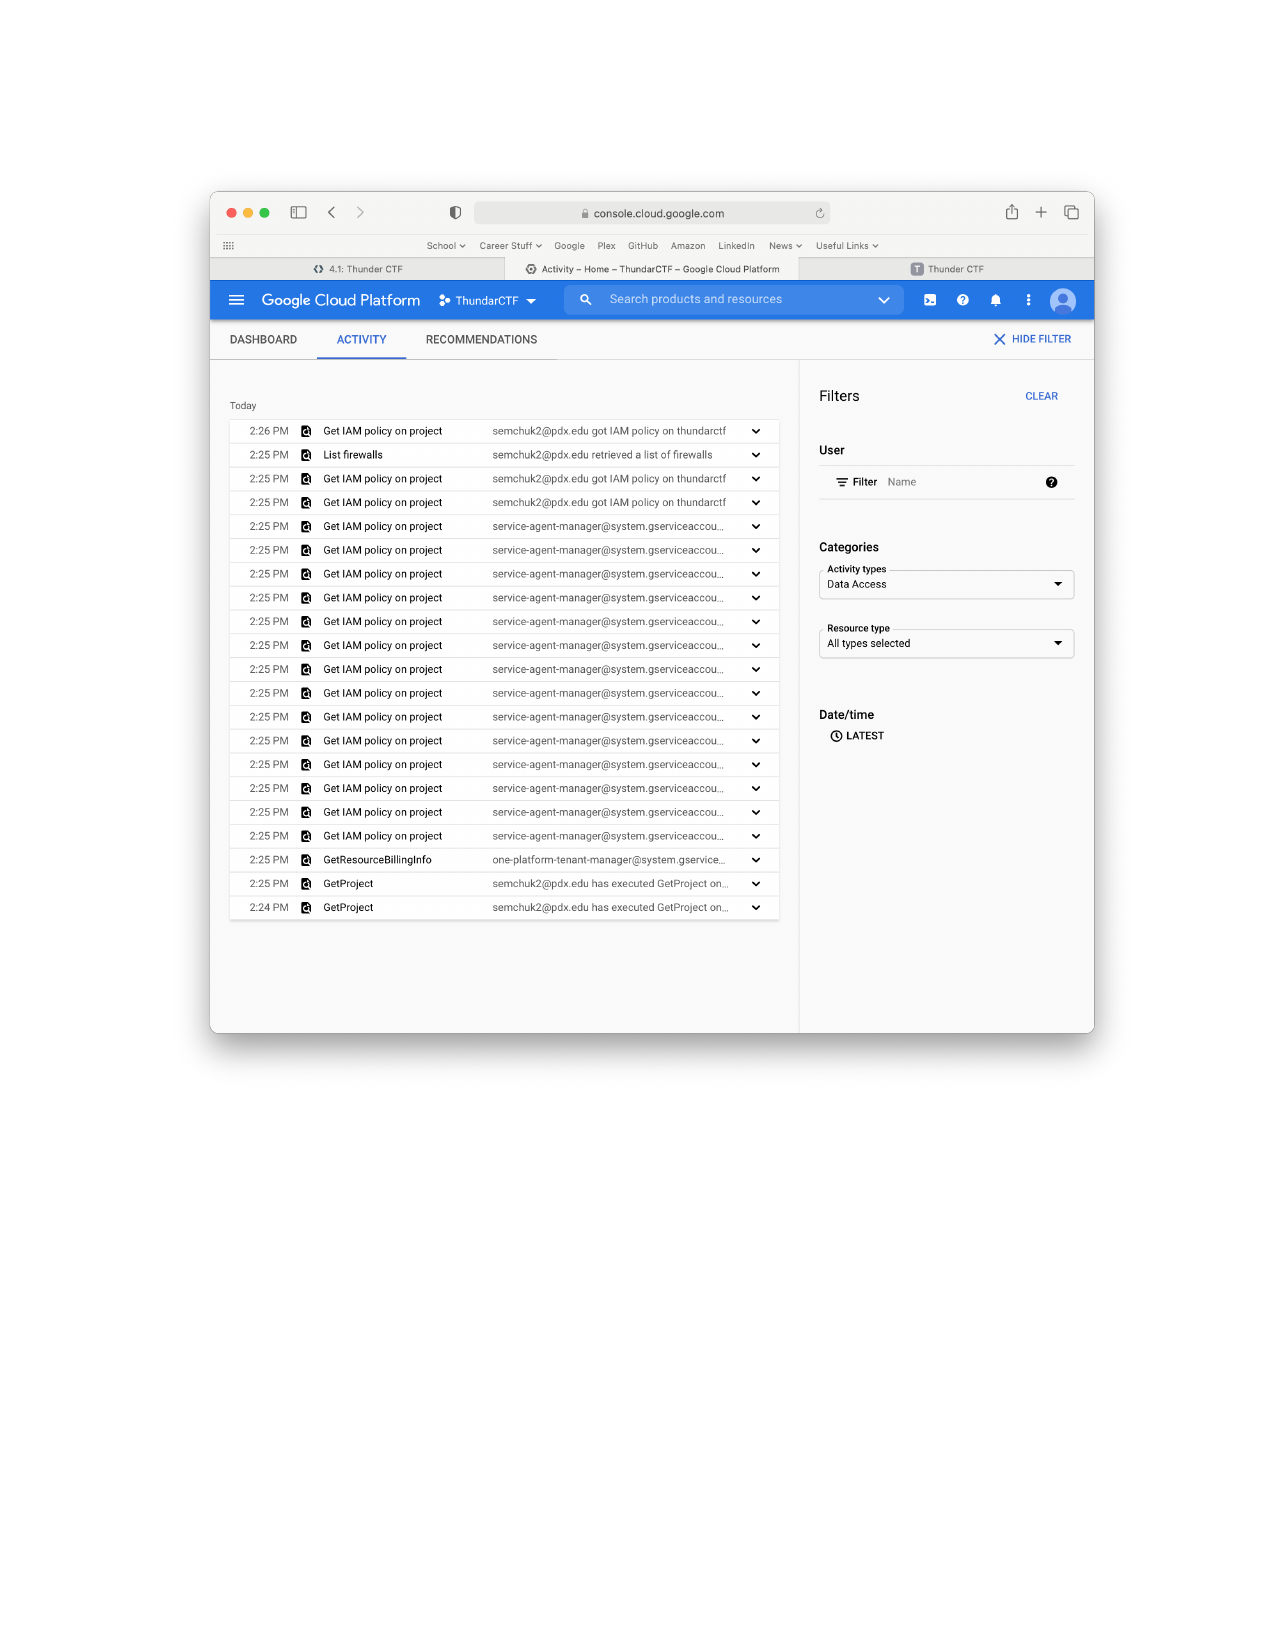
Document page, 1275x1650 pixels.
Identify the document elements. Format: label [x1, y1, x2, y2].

picture [164, 161, 1140, 1094]
